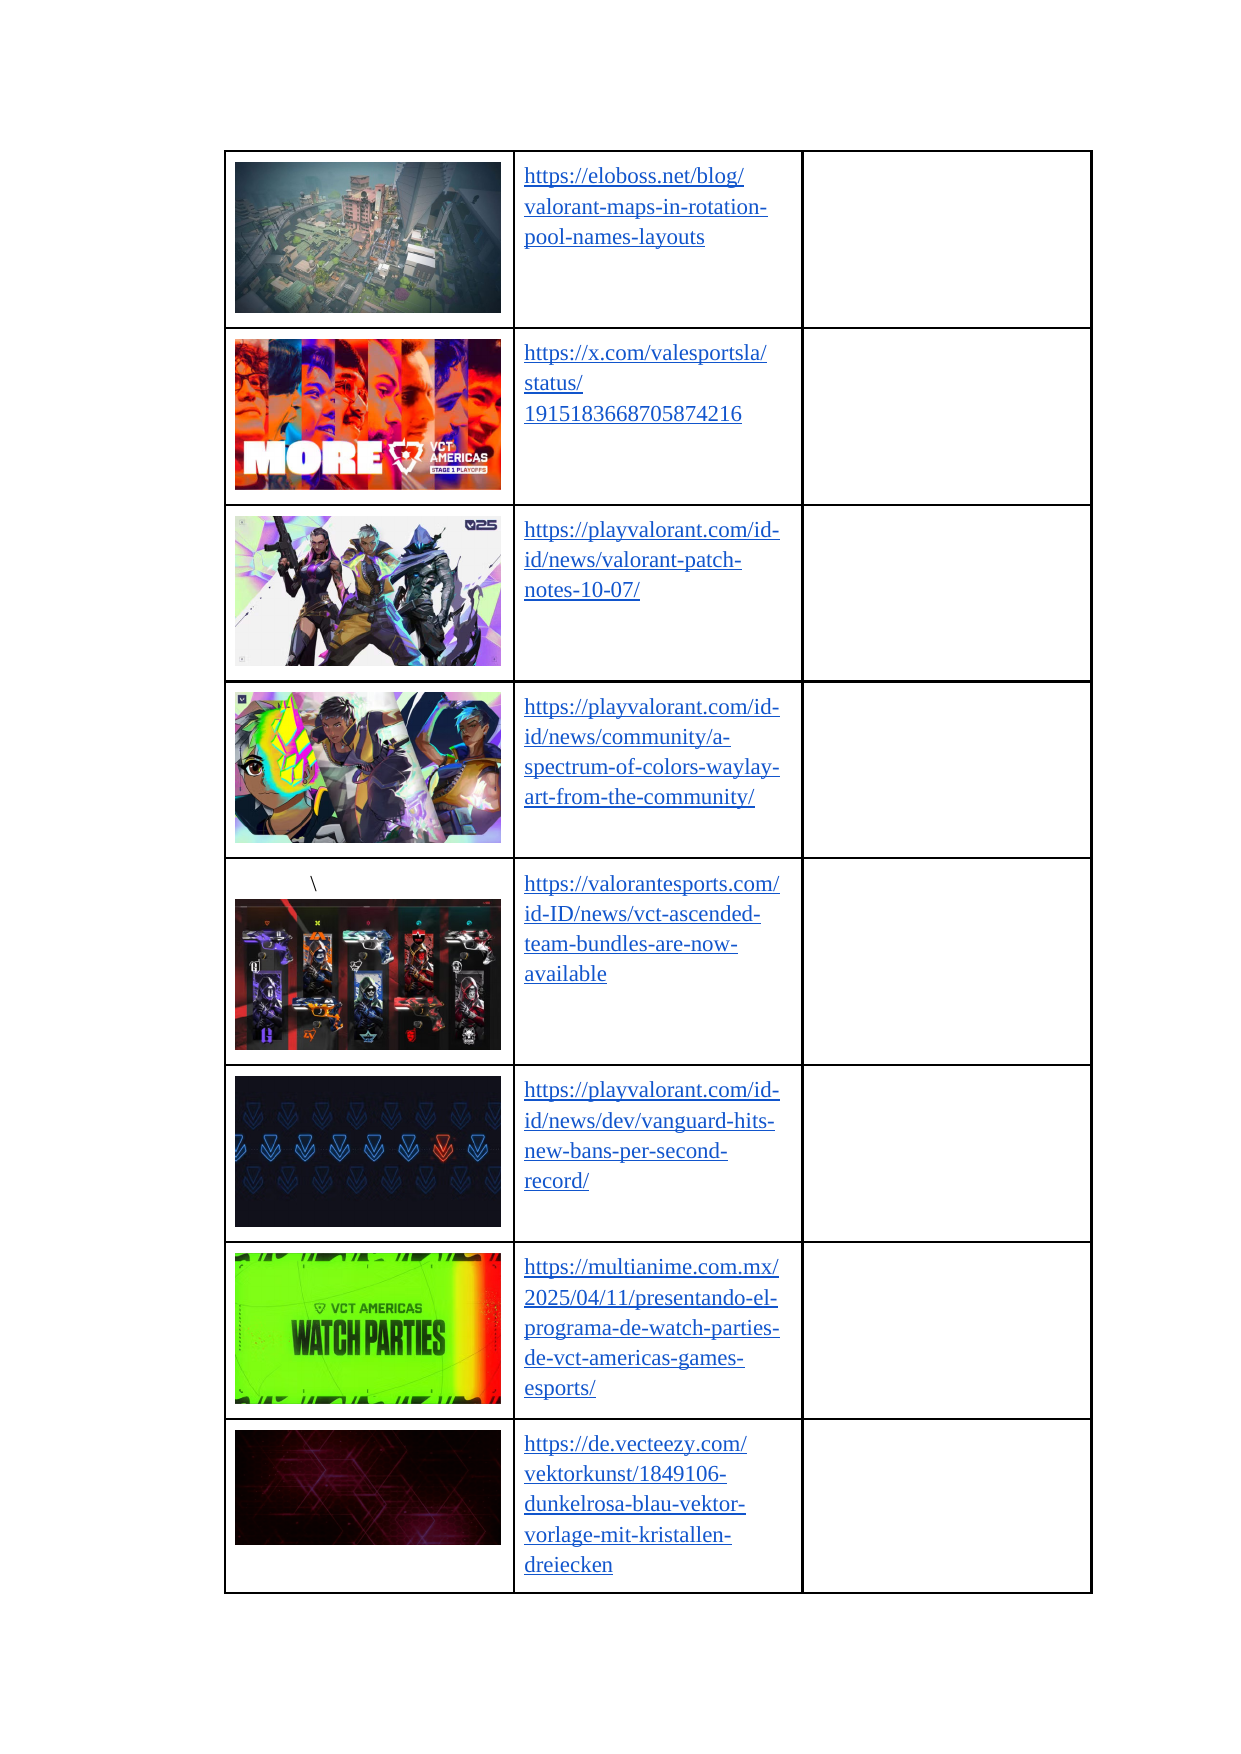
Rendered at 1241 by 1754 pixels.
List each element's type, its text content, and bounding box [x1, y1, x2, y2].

table_cell [226, 1066, 513, 1241]
table_cell https://valorantesports.com/id-ID/news/vct-ascended-team-bundles-are-now-available [515, 859, 801, 1064]
picture [235, 1253, 501, 1404]
table_cell [804, 329, 1090, 503]
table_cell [515, 152, 801, 327]
table_cell https://playvalorant.com/id-id/news/valorant-patch-notes-10-07/ [515, 506, 801, 680]
table_cell https://de.vecteezy.com/vektorkunst/1849106-dunkelrosa-blau-vektor-vorlage-mit-kristallen-dreiecken [515, 1420, 801, 1592]
table_cell [226, 506, 513, 680]
table_cell [804, 683, 1090, 857]
table_cell https://multianime.com.mx/2025/04/11/presentando-el-programa-de-watch-parties-de-vct-americas-games-esports/ [515, 1243, 801, 1418]
table_cell [226, 329, 513, 503]
table_cell [804, 1243, 1090, 1418]
table_cell [804, 1066, 1090, 1241]
picture [235, 692, 501, 843]
table_cell [804, 1420, 1090, 1592]
picture [235, 162, 501, 313]
picture [235, 516, 501, 666]
picture [235, 339, 501, 490]
table_cell https://x.com/valesportsla/status/1915183668705874216 [515, 329, 801, 503]
table_cell https://playvalorant.com/id-id/news/community/a-spectrum-of-colors-waylay-art-from-the-community/ [515, 683, 801, 857]
table_cell [226, 1420, 513, 1592]
picture [235, 899, 501, 1050]
table_cell [804, 506, 1090, 680]
table_cell [226, 1243, 513, 1418]
picture [235, 1076, 501, 1227]
table_cell [804, 152, 1090, 327]
table_cell https://playvalorant.com/id-id/news/dev/vanguard-hits-new-bans-per-second-record/ [515, 1066, 801, 1241]
table_cell [804, 859, 1090, 1064]
table_cell [226, 152, 513, 327]
picture [235, 1430, 501, 1545]
table_cell \ [226, 859, 513, 1064]
table_cell [226, 683, 513, 857]
